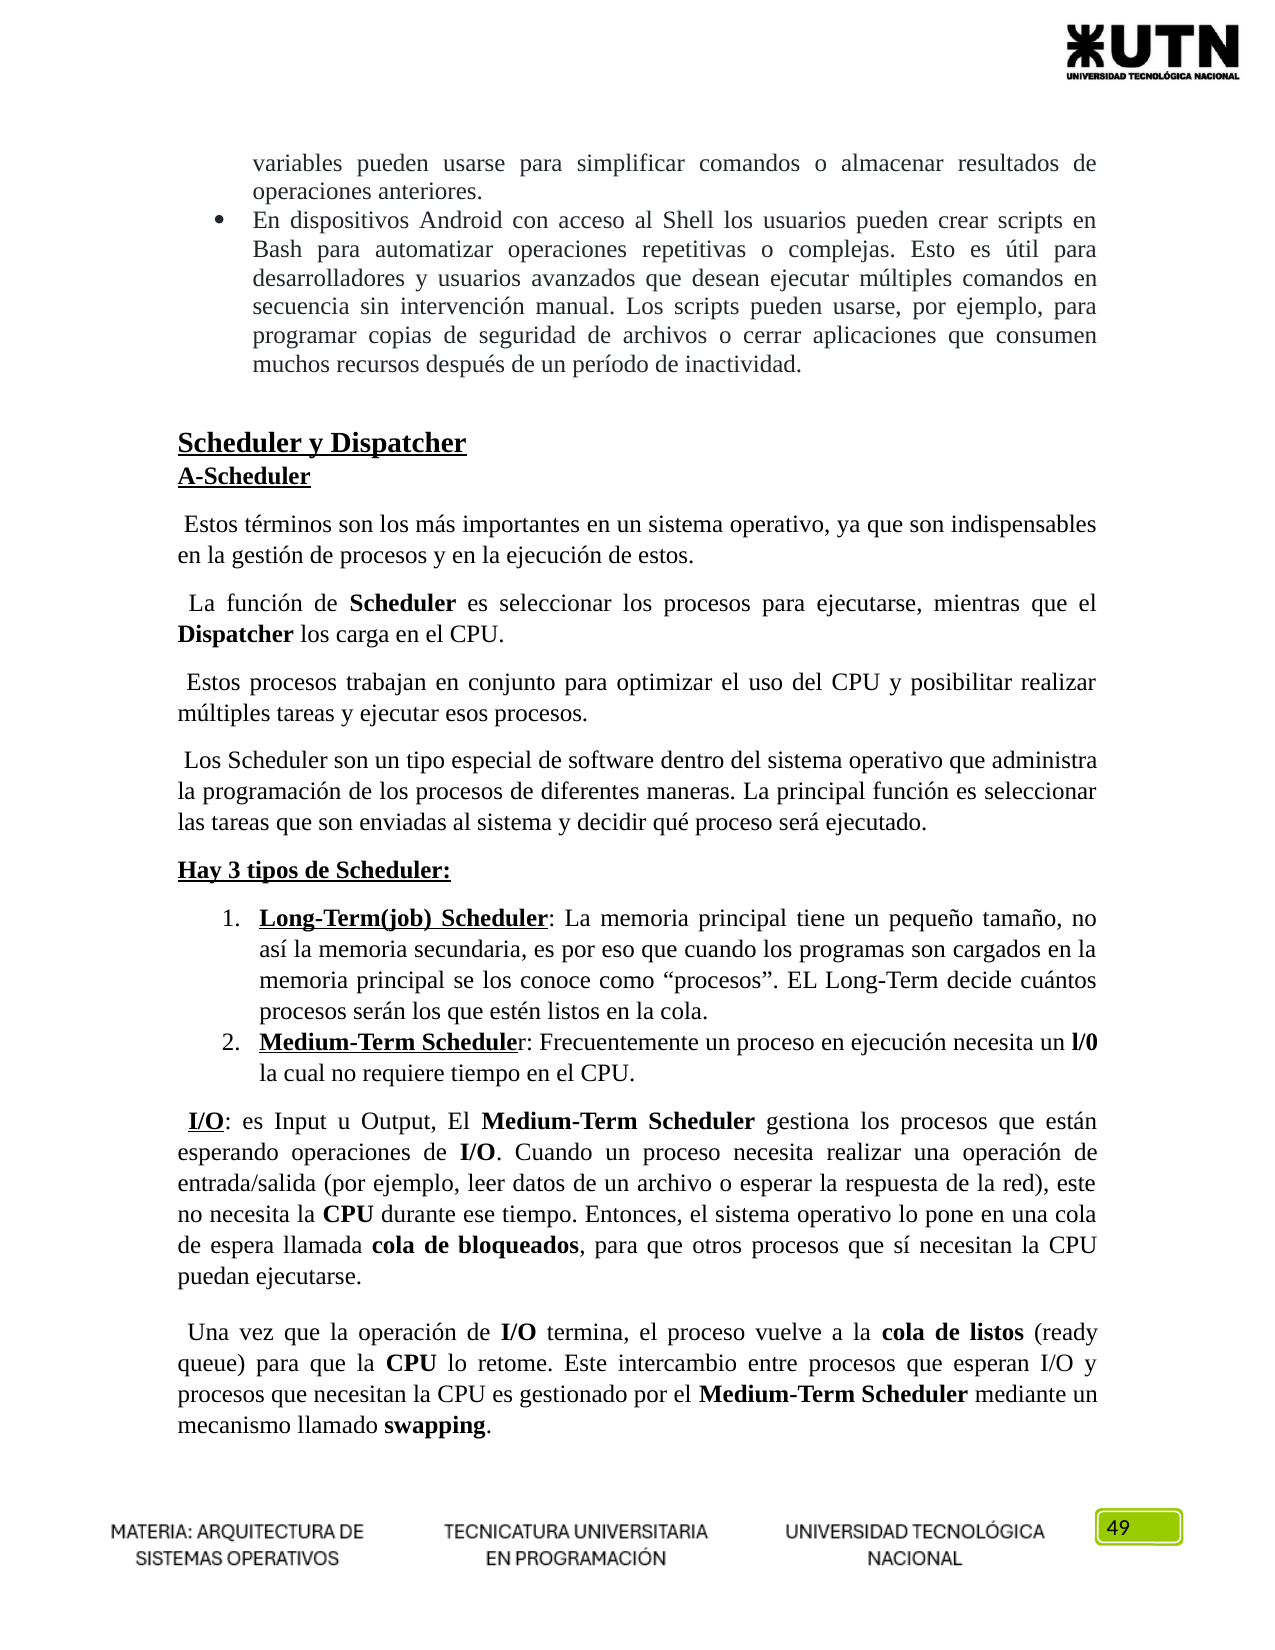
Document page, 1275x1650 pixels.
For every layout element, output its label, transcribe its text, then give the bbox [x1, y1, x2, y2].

text La función de Scheduler es seleccionar los procesos para ejecutarse, mientras que el Dispatcher los carga en el CPU. [177, 588, 1098, 648]
text Hay 3 tipos de Scheduler: [177, 855, 1098, 884]
list En dispositivos Android con acceso al Shell los usuarios pueden crear scripts en Bash para automatizar operaciones repetitivas o complejas. Esto es útil para desarrolladores y usuarios avanzados que desean ejecutar múltiples comandos en secuencia sin intervención manual. Los scripts pueden usarse, por ejemplo, para programar copias de seguridad de archivos o cerrar aplicaciones que consumen muchos recursos después de un período de inactividad. [215, 205, 1098, 378]
subtitle Scheduler y Dispatcher [177, 425, 1098, 459]
list Long-Term(job) Scheduler: La memoria principal tiene un pequeño tamaño, no así la memoria secundaria, es por eso que cuando los programas son cargados en la memoria principal se los conoce como “procesos”. EL Long-Term decide cuántos procesos serán los que estén listos en la cola. [222, 903, 1098, 1025]
picture [1059, 18, 1244, 82]
list Medium-Term Scheduler: Frecuentemente un proceso en ejecución necesita un l/0 la cual no requiere tiempo en el CPU. [222, 1027, 1098, 1087]
text Estos procesos trabajan en conjunto para optimizar el uso del CPU y posibilitar realizar múltiples tareas y ejecutar esos procesos. [177, 667, 1098, 726]
text Una vez que la operación de I/O termina, el proceso vuelve a la cola de listos (ready queue) para que la CPU lo retome. Este intercambio entre procesos que esperan I/O y procesos que necesitan la CPU es gestionado por el Medium-Term Scheduler mediante un mecanismo llamado swapping. [177, 1317, 1098, 1439]
text I/O: es Input u Output, El Medium-Term Scheduler gestiona los procesos que están esperando operaciones de I/O. Cuando un proceso necesita realizar una operación de entrada/salida (por ejemplo, leer datos de un archivo o esperar la respuesta de la red), este no necesita la CPU durante ese tiempo. Entonces, el sistema operativo lo pone en una cola de espera llamada cola de bloqueados, para que otros procesos que sí necesitan la CPU puedan ejecutarse. [177, 1106, 1098, 1290]
text Estos términos son los más importantes en un sistema operativo, ya que son indispensables en la gestión de procesos y en la ejecución de estos. [177, 509, 1098, 569]
text A-Scheduler [177, 461, 1098, 490]
picture [75, 1500, 1085, 1601]
text Los Scheduler son un tipo especial de software dentro del sistema operativo que administra la programación de los procesos de diferentes maneras. La principal función es seleccionar las tareas que son enviadas al sistema y decidir qué proceso será ejecutado. [177, 745, 1098, 836]
